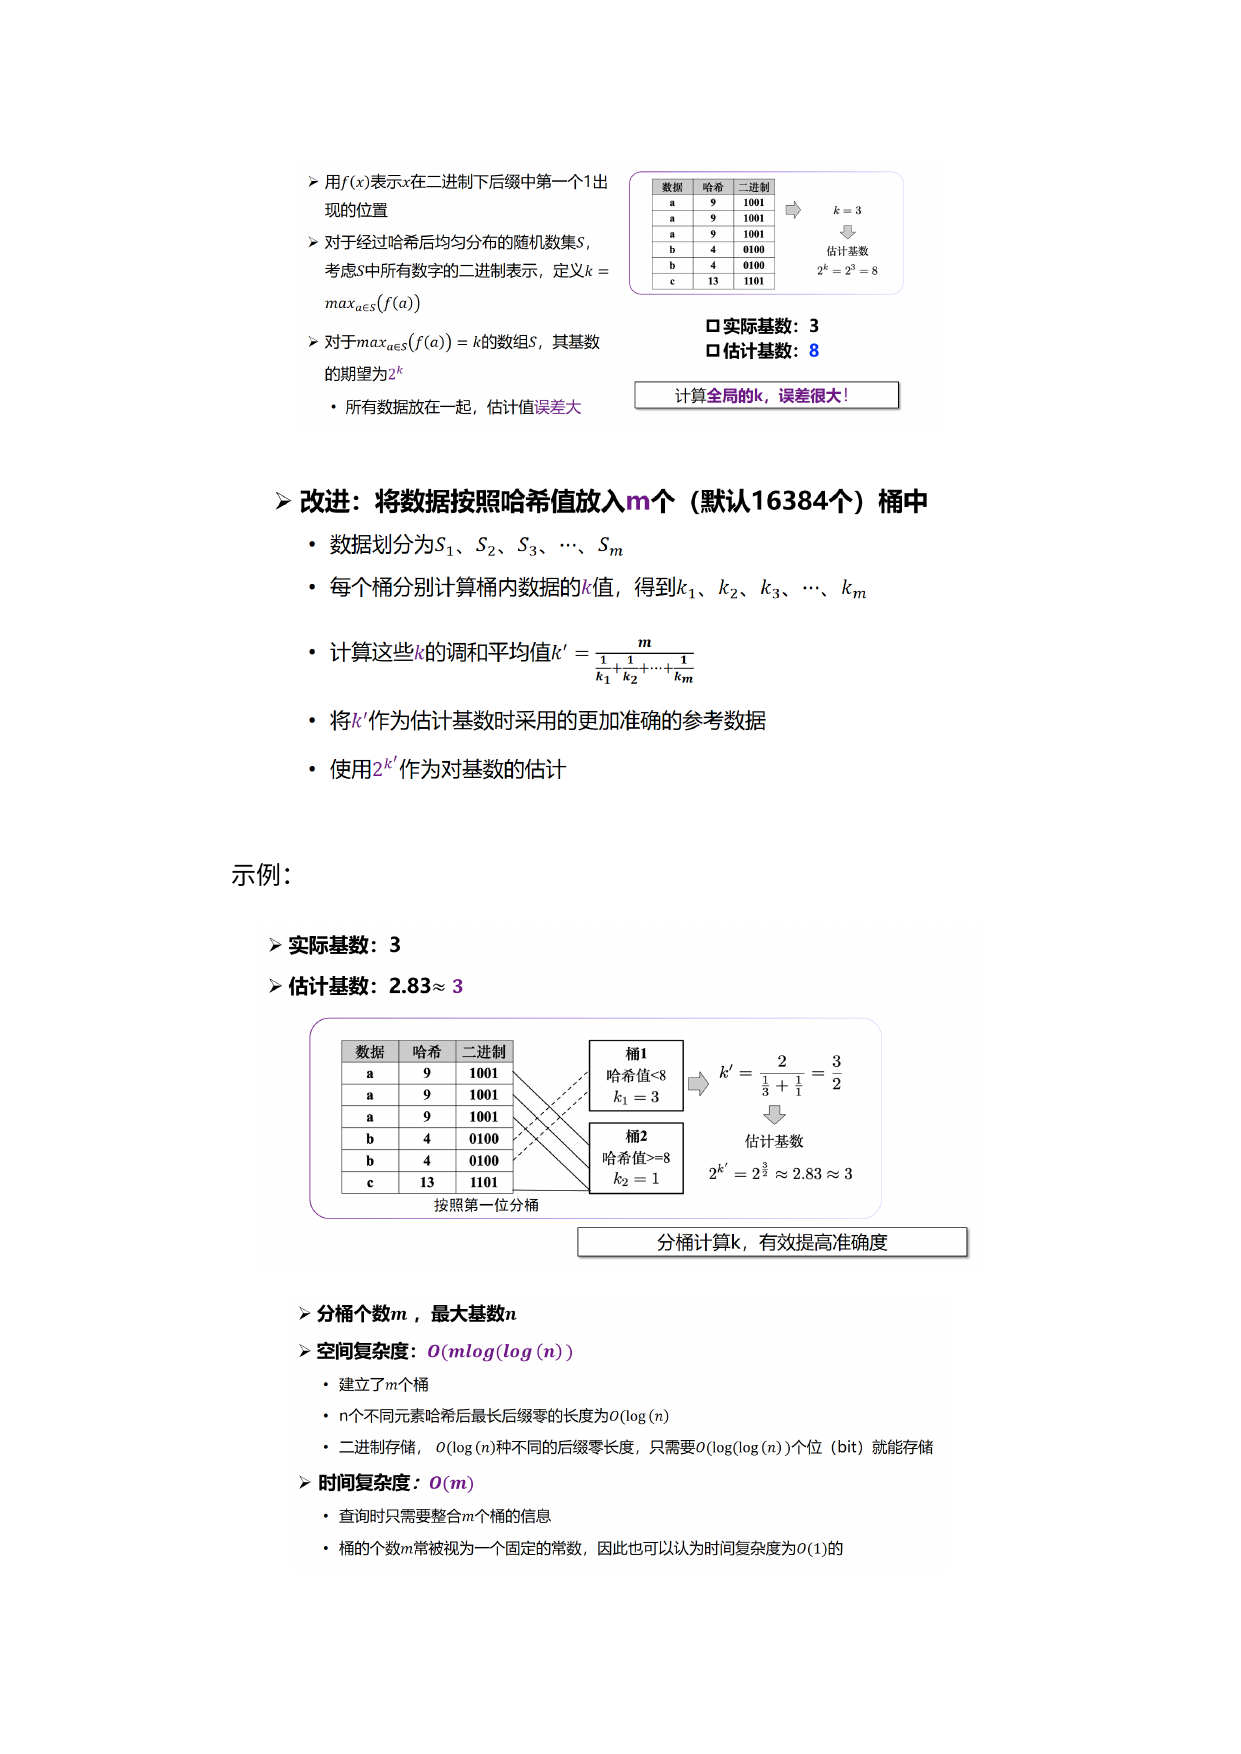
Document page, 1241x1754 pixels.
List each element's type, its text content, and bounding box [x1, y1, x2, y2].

picture [291, 1295, 949, 1571]
picture [254, 923, 986, 1268]
text 示例： [187, 841, 1053, 906]
picture [298, 162, 942, 430]
picture [263, 468, 977, 797]
